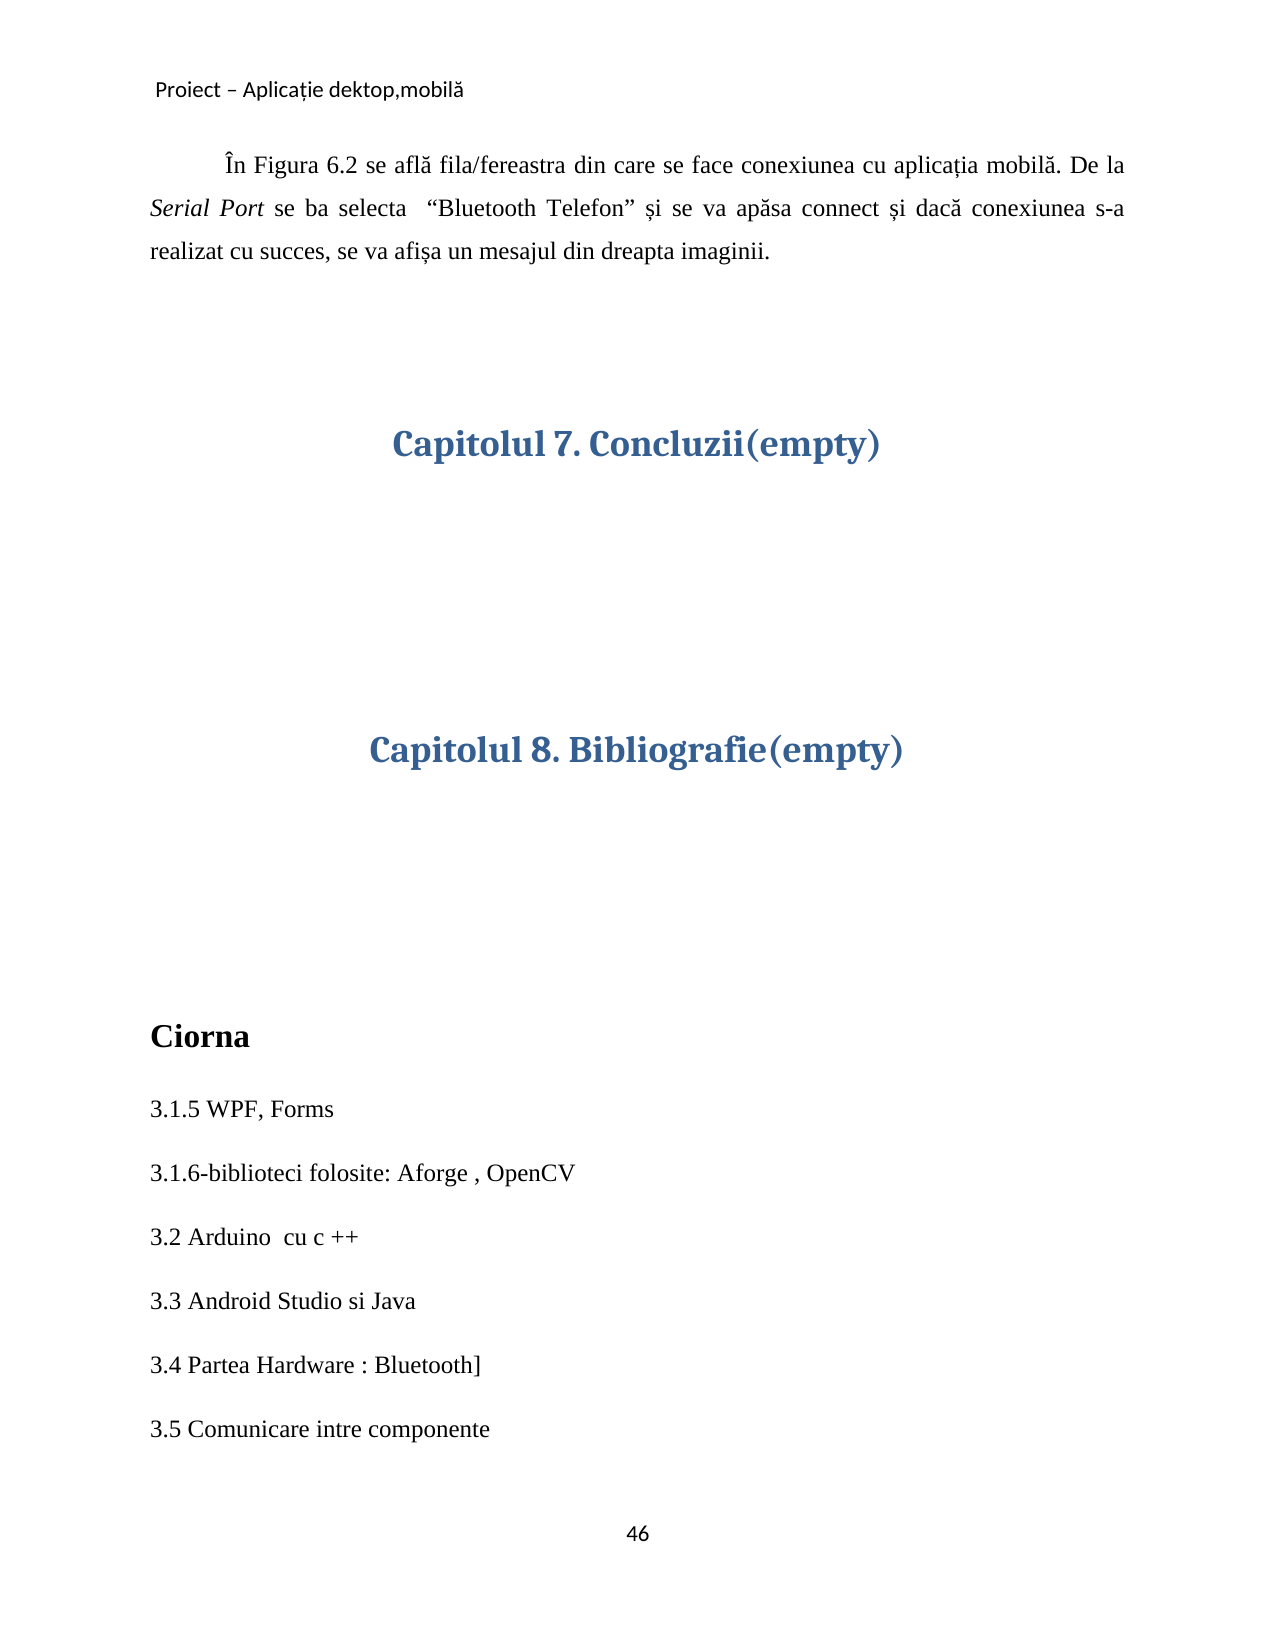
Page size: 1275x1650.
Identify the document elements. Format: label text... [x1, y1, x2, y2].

text 3.1.6-biblioteci folosite: Aforge , OpenCV [150, 1158, 1125, 1187]
text 3.4 Partea Hardware : Bluetooth] [150, 1350, 1125, 1379]
text Ciorna [150, 1016, 1125, 1054]
text 3.5 Comunicare intre componente [150, 1414, 1125, 1443]
subtitle Capitolul 8. Bibliografie(empty) [150, 728, 1125, 772]
text 3.2 Arduino cu c ++ [150, 1222, 1125, 1251]
text 3.3 Android Studio si Java [150, 1286, 1125, 1315]
text În Figura 6.2 se află fila/fereastra din care se face conexiunea cu aplicația mobilă. De la Serial Port se ba selecta “Bluetooth Telefon” și se va apăsa connect și dacă conexiunea s-a realizat cu succes, se va afișa un mesajul din dreapta imaginii. [150, 150, 1125, 265]
subtitle Capitolul 7. Concluzii(empty) [150, 422, 1125, 466]
text 3.1.5 WPF, Forms [150, 1094, 1125, 1123]
